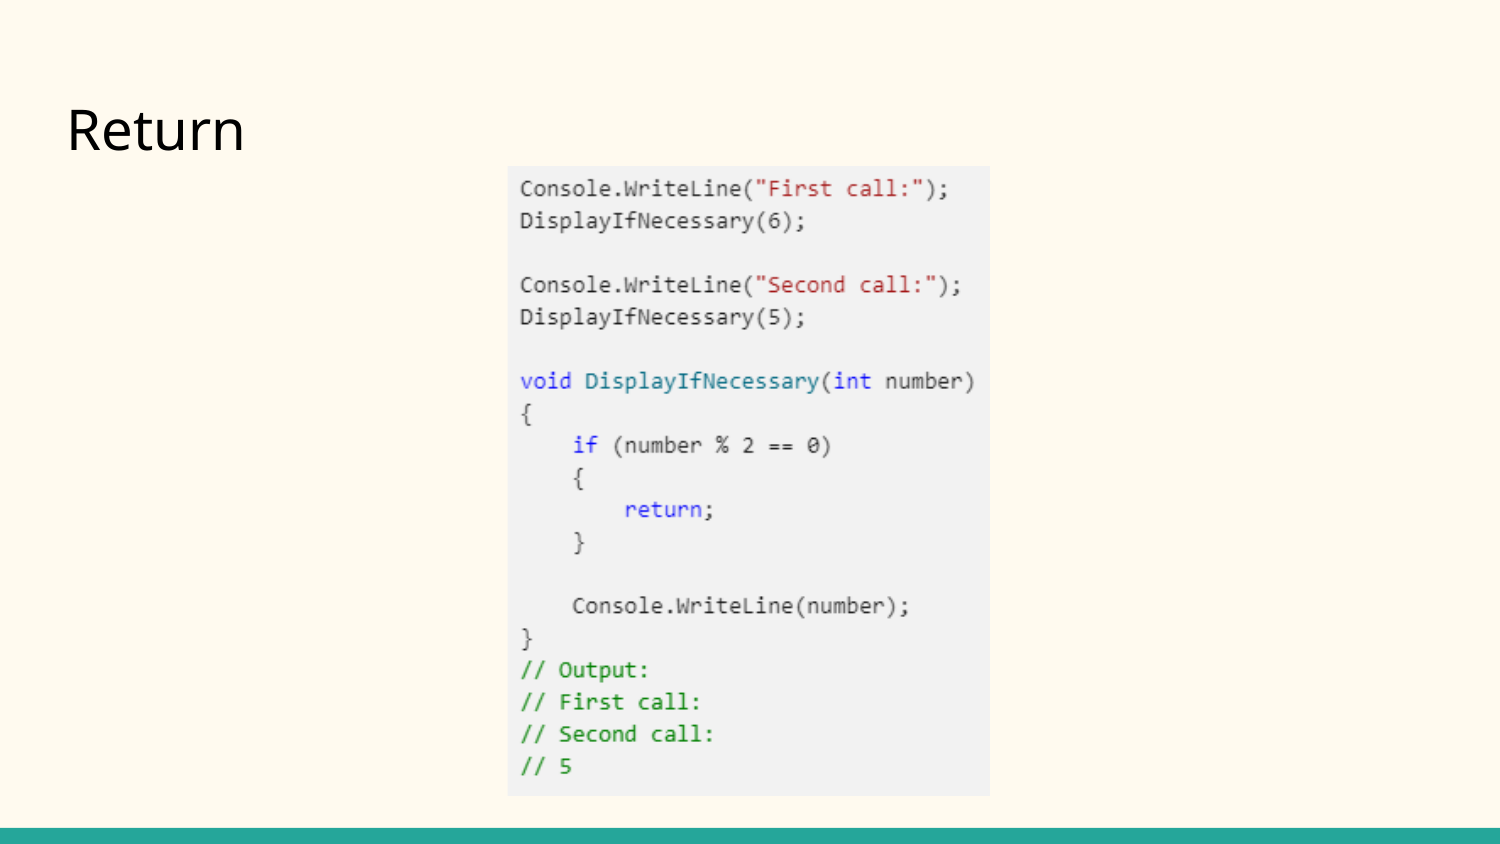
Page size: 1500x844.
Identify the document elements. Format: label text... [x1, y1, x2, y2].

subtitle Return [66, 90, 1500, 167]
picture [507, 166, 990, 796]
